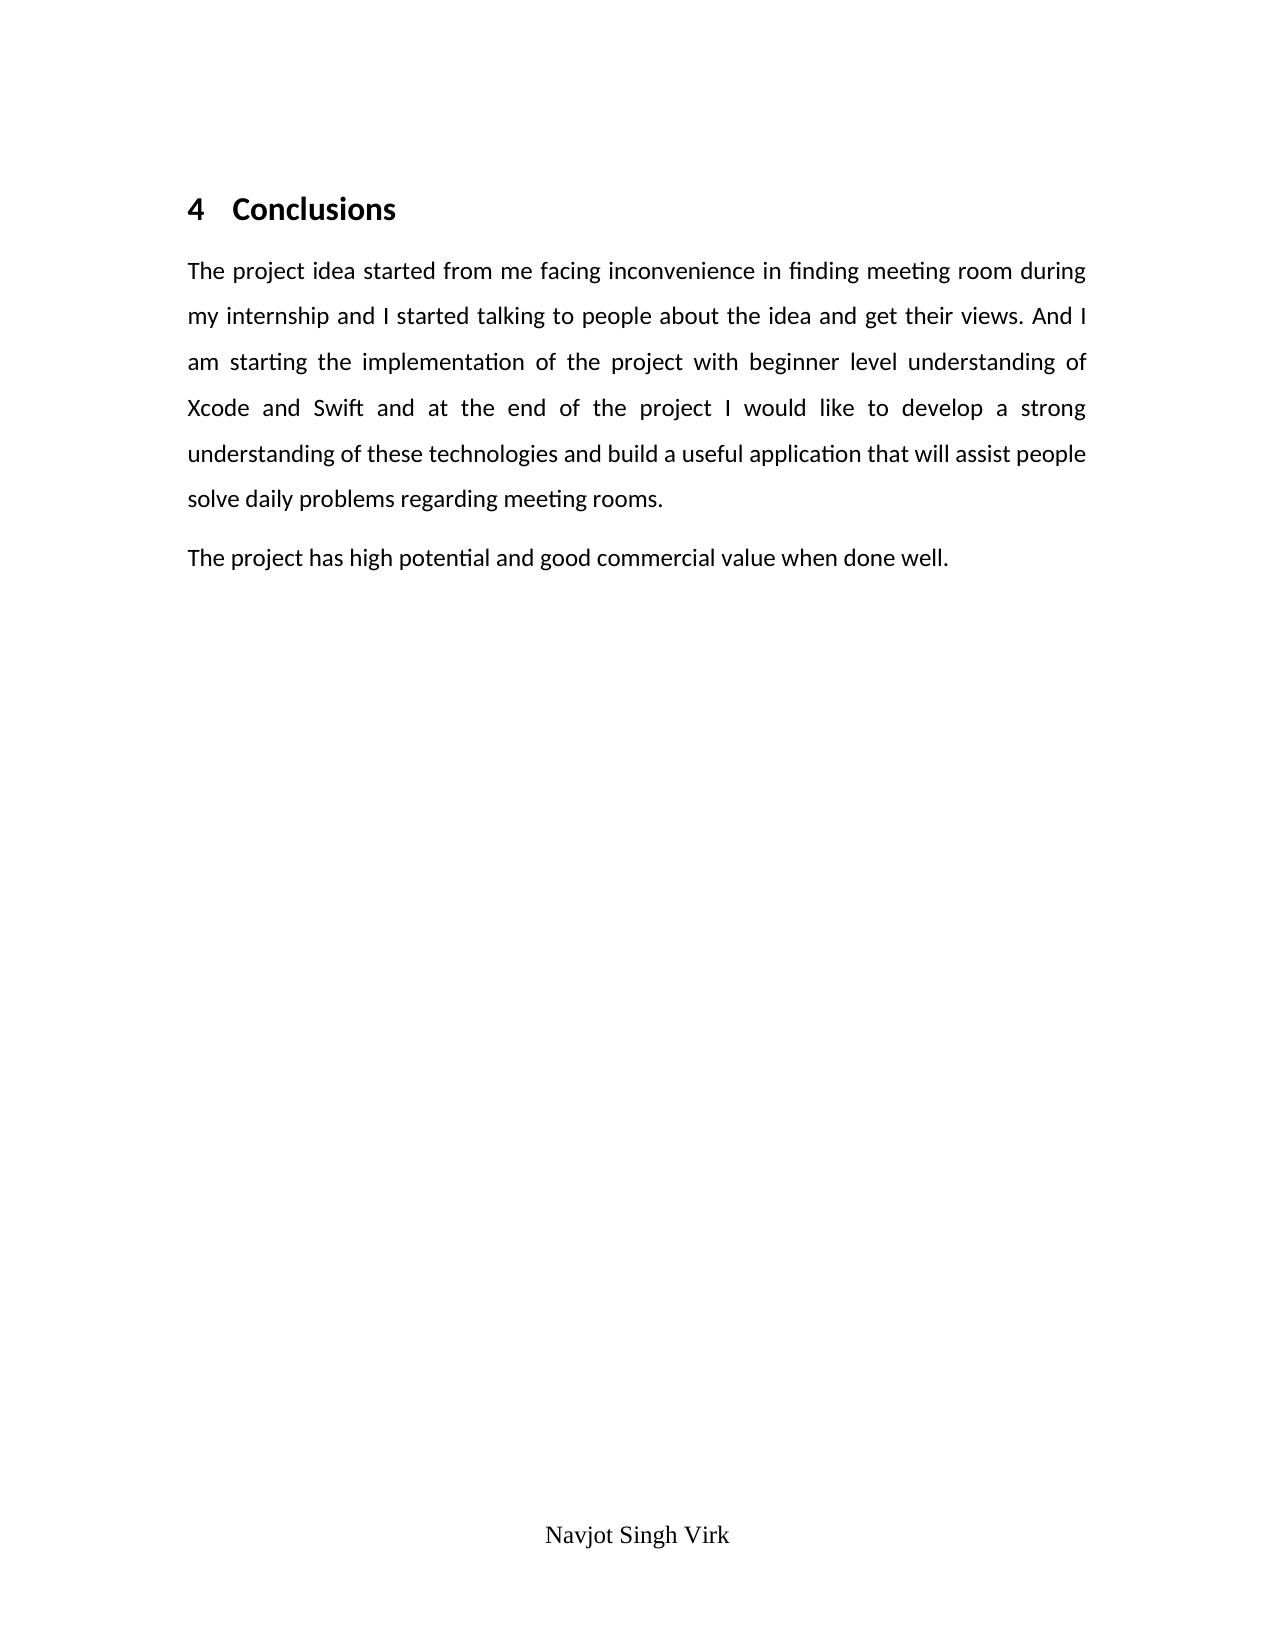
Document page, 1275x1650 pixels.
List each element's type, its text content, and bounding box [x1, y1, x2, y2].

text The project idea started from me facing inconvenience in finding meeting room during my internship and I started talking to people about the idea and get their views. And I am starting the implementation of the project with beginner level understanding of Xcode and Swift and at the end of the project I would like to develop a strong understanding of these technologies and build a useful application that will assist people solve daily problems regarding meeting rooms. [187, 255, 1088, 514]
subtitle Conclusions [187, 187, 1088, 228]
text The project has high potential and good commercial value when done well. [187, 542, 1088, 572]
